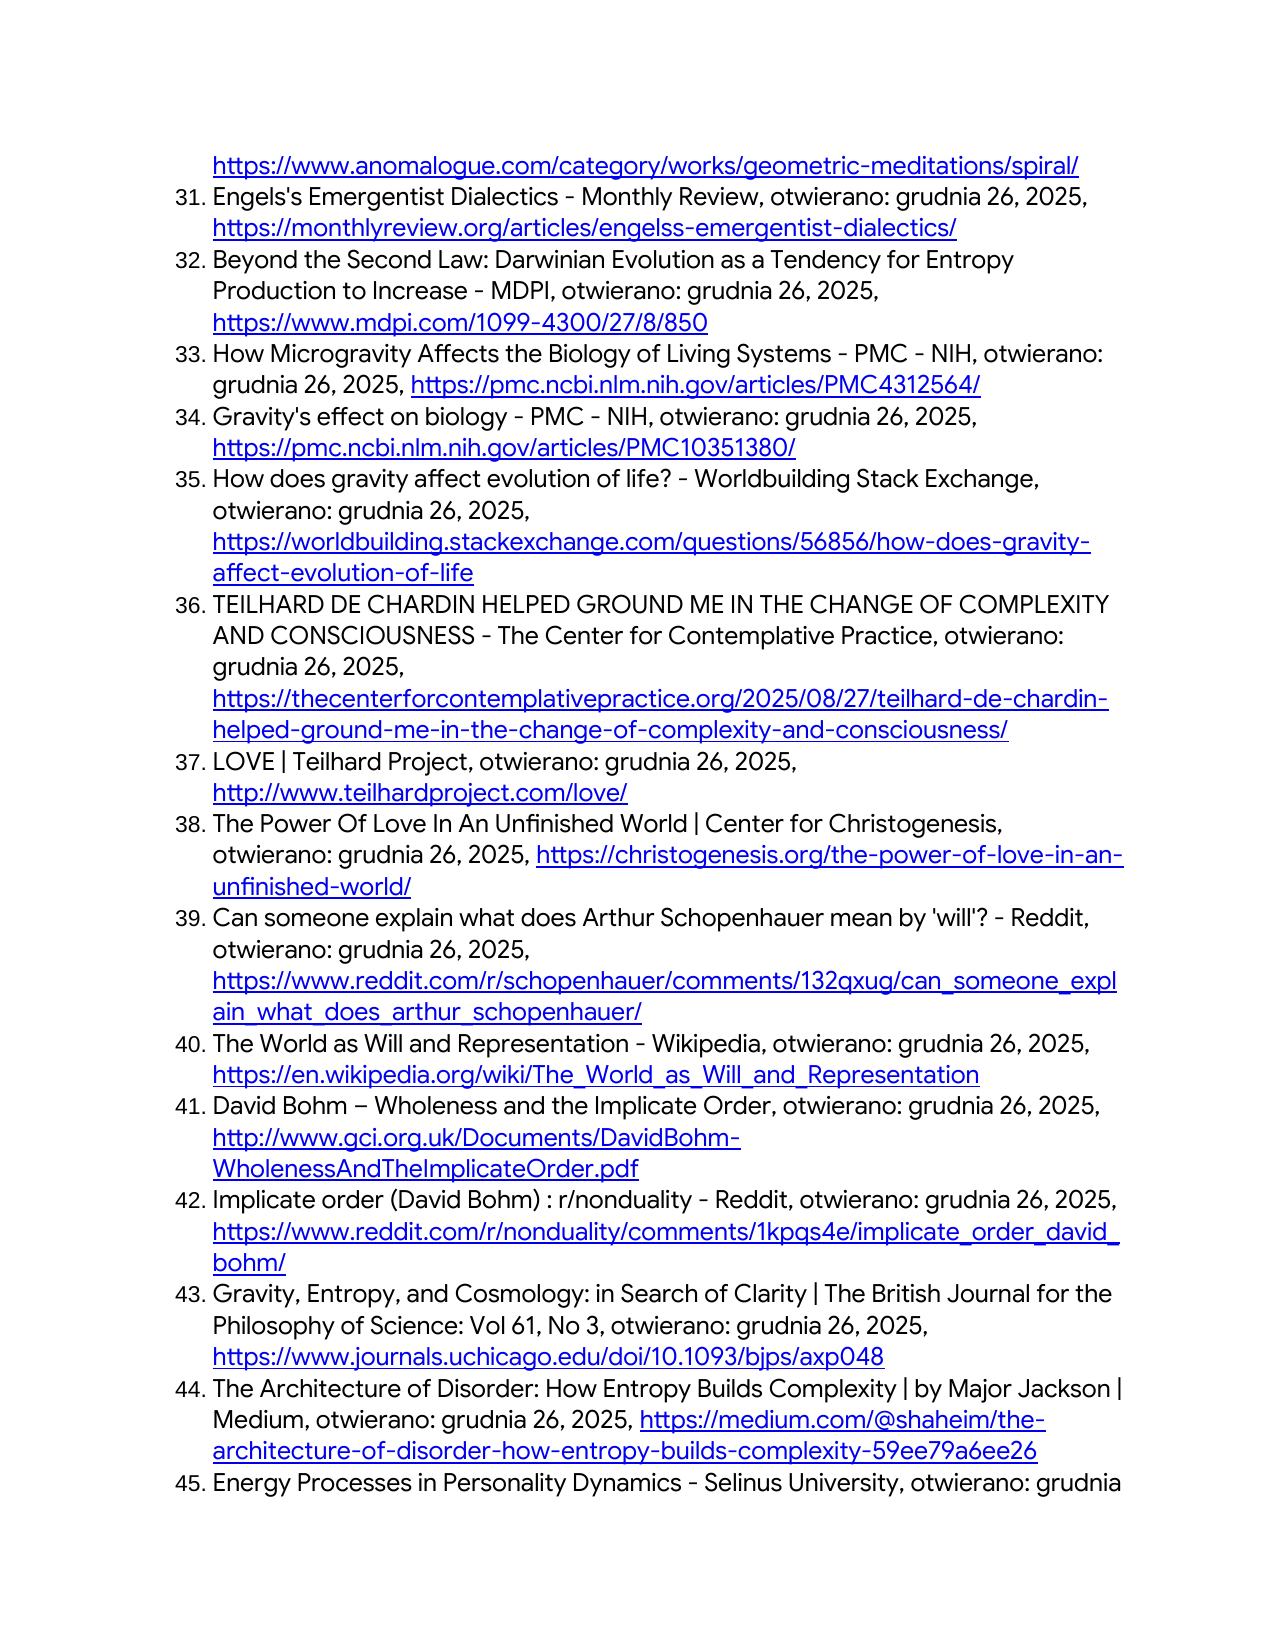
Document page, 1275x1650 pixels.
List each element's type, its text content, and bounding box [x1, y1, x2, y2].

list David Bohm – Wholeness and the Implicate Order, otwierano: grudnia 26, 2025, http://www.gci.org.uk/Documents/DavidBohm-WholenessAndTheImplicateOrder.pdf [175, 1091, 1125, 1185]
list TEILHARD DE CHARDIN HELPED GROUND ME IN THE CHANGE OF COMPLEXITY AND CONSCIOUSNESS - The Center for Contemplative Practice, otwierano: grudnia 26, 2025, https://thecenterforcontemplativepractice.org/2025/08/27/teilhard-de-chardin-helped-ground-me-in-the-change-of-complexity-and-consciousness/ [175, 589, 1125, 746]
list How does gravity affect evolution of life? - Worldbuilding Stack Exchange, otwierano: grudnia 26, 2025, https://worldbuilding.stackexchange.com/questions/56856/how-does-gravity-affect-evolution-of-life [175, 463, 1125, 589]
list The Power Of Love In An Unfinished World | Center for Christogenesis, otwierano: grudnia 26, 2025, https://christogenesis.org/the-power-of-love-in-an-unfinished-world/ [175, 808, 1125, 902]
list LOVE | Teilhard Project, otwierano: grudnia 26, 2025, http://www.teilhardproject.com/love/ [175, 746, 1125, 808]
list The Architecture of Disorder: How Entropy Builds Complexity | by Major Jackson | Medium, otwierano: grudnia 26, 2025, https://medium.com/@shaheim/the-architecture-of-disorder-how-entropy-builds-complexity-59ee79a6ee26 [175, 1373, 1125, 1467]
list Engels's Emergentist Dialectics - Monthly Review, otwierano: grudnia 26, 2025, https://monthlyreview.org/articles/engelss-emergentist-dialectics/ [175, 181, 1125, 244]
list Can someone explain what does Arthur Schopenhauer mean by 'will'? - Reddit, otwierano: grudnia 26, 2025, https://www.reddit.com/r/schopenhauer/comments/132qxug/can_someone_explain_what_does_arthur_schopenhauer/ [175, 902, 1125, 1028]
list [175, 150, 1125, 181]
list How Microgravity Affects the Biology of Living Systems - PMC - NIH, otwierano: grudnia 26, 2025, https://pmc.ncbi.nlm.nih.gov/articles/PMC4312564/ [175, 338, 1125, 401]
list Gravity, Entropy, and Cosmology: in Search of Clarity | The British Journal for the Philosophy of Science: Vol 61, No 3, otwierano: grudnia 26, 2025, https://www.journals.uchicago.edu/doi/10.1093/bjps/axp048 [175, 1279, 1125, 1373]
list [175, 1467, 1125, 1498]
list Implicate order (David Bohm) : r/nonduality - Reddit, otwierano: grudnia 26, 2025, https://www.reddit.com/r/nonduality/comments/1kpqs4e/implicate_order_david_bohm/ [175, 1185, 1125, 1279]
list Gravity's effect on biology - PMC - NIH, otwierano: grudnia 26, 2025, https://pmc.ncbi.nlm.nih.gov/articles/PMC10351380/ [175, 401, 1125, 463]
list Beyond the Second Law: Darwinian Evolution as a Tendency for Entropy Production to Increase - MDPI, otwierano: grudnia 26, 2025, https://www.mdpi.com/1099-4300/27/8/850 [175, 244, 1125, 338]
list The World as Will and Representation - Wikipedia, otwierano: grudnia 26, 2025, https://en.wikipedia.org/wiki/The_World_as_Will_and_Representation [175, 1028, 1125, 1091]
